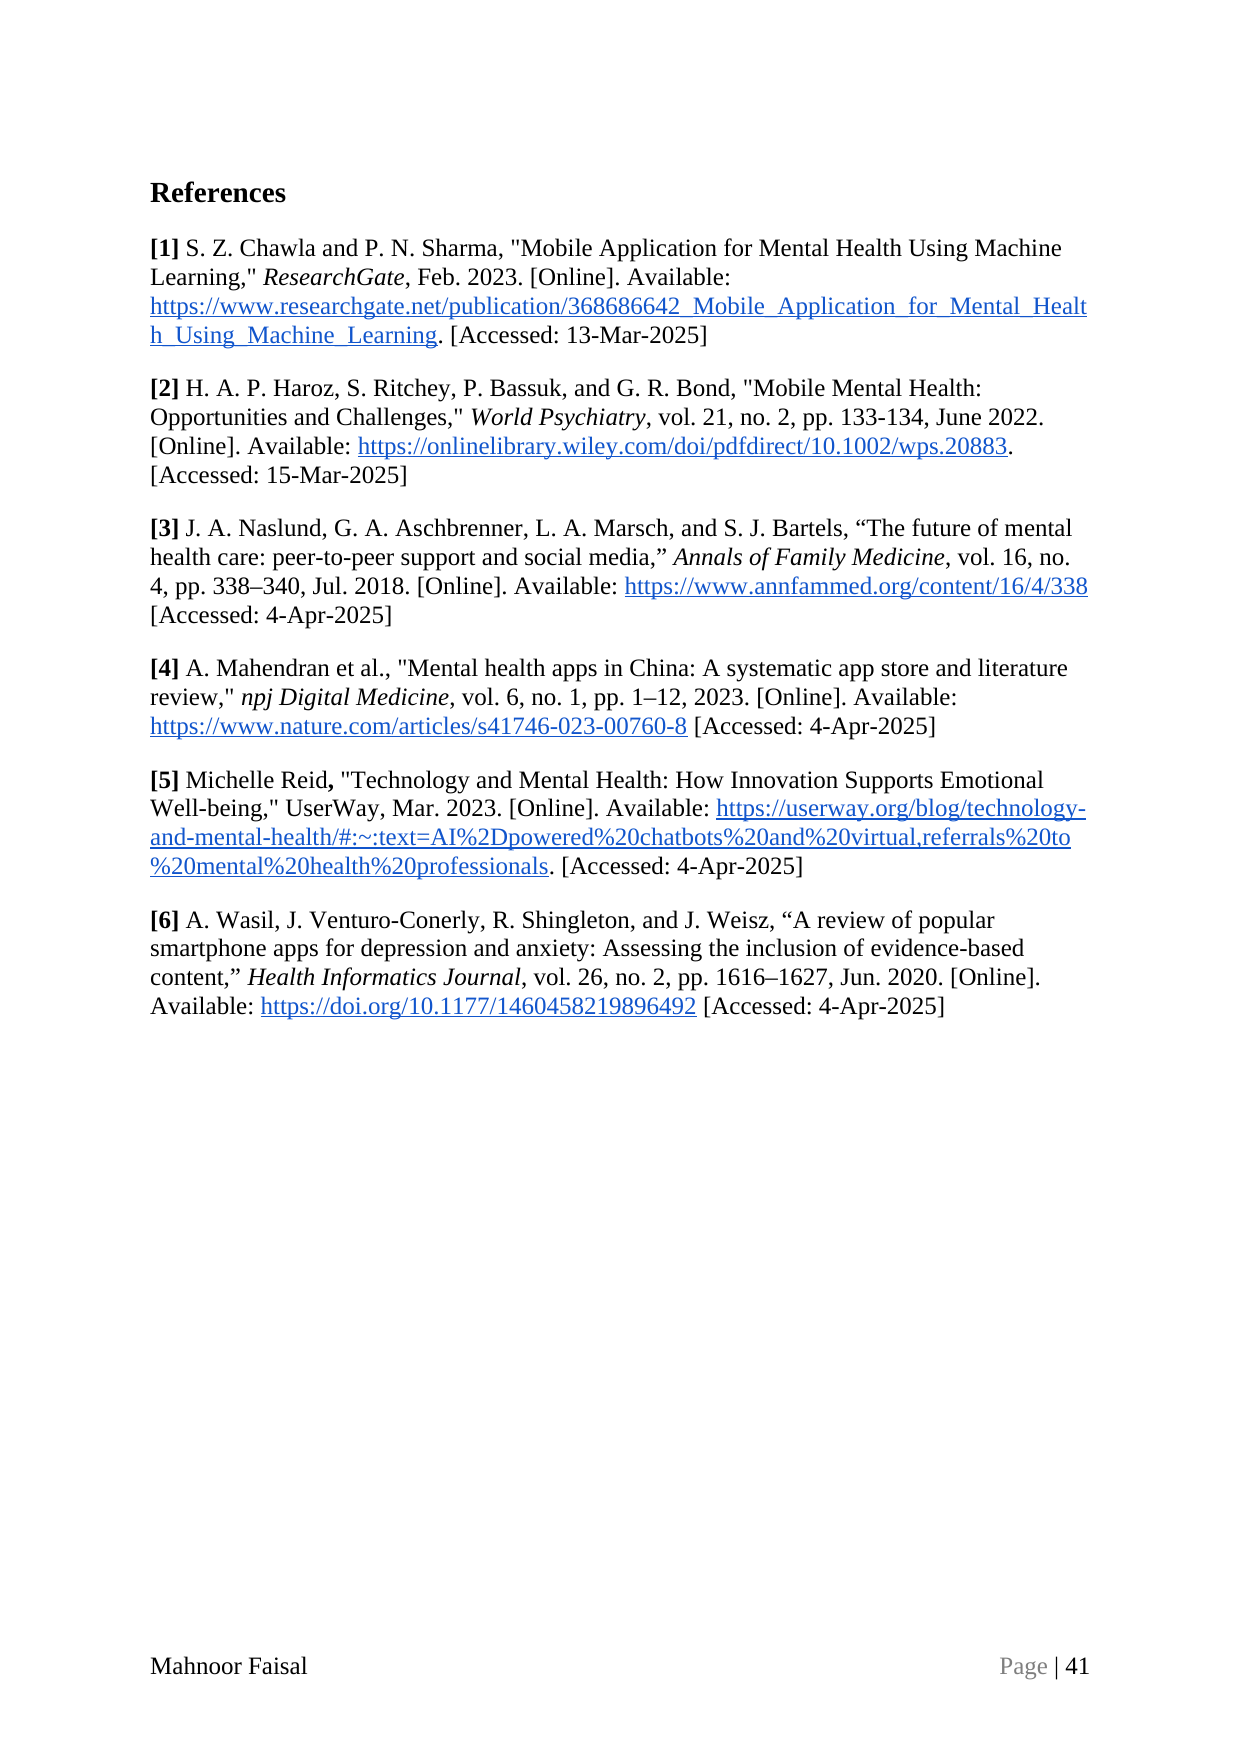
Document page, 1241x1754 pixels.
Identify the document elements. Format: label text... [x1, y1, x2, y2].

text [1] S. Z. Chawla and P. N. Sharma, "Mobile Application for Mental Health Using Machine Learning," ResearchGate, Feb. 2023. [Online]. Available: https://www.researchgate.net/publication/368686642_Mobile_Application_for_Mental_Health_Using_Machine_Learning. [Accessed: 13-Mar-2025] [150, 233, 1090, 348]
text [3] J. A. Naslund, G. A. Aschbrenner, L. A. Marsch, and S. J. Bartels, “The future of mental health care: peer-to-peer support and social media,” Annals of Family Medicine, vol. 16, no. 4, pp. 338–340, Jul. 2018. [Online]. Available: https://www.annfammed.org/content/16/4/338 [Accessed: 4-Apr-2025] [150, 513, 1090, 628]
subtitle References [150, 175, 1090, 208]
text [6] A. Wasil, J. Venturo-Conerly, R. Shingleton, and J. Weisz, “A review of popular smartphone apps for depression and anxiety: Assessing the inclusion of evidence-based content,” Health Informatics Journal, vol. 26, no. 2, pp. 1616–1627, Jun. 2020. [Online]. Available: https://doi.org/10.1177/1460458219896492 [Accessed: 4-Apr-2025] [150, 905, 1090, 1020]
text [5] Michelle Reid, "Technology and Mental Health: How Innovation Supports Emotional Well-being," UserWay, Mar. 2023. [Online]. Available: https://userway.org/blog/technology-and-mental-health/#:~:text=AI%2Dpowered%20chatbots%20and%20virtual,referrals%20to%20mental%20health%20professionals. [Accessed: 4-Apr-2025] [150, 765, 1090, 880]
text [2] H. A. P. Haroz, S. Ritchey, P. Bassuk, and G. R. Bond, "Mobile Mental Health: Opportunities and Challenges," World Psychiatry, vol. 21, no. 2, pp. 133-134, June 2022. [Online]. Available: https://onlinelibrary.wiley.com/doi/pdfdirect/10.1002/wps.20883. [Accessed: 15-Mar-2025] [150, 373, 1090, 488]
text [4] A. Mahendran et al., "Mental health apps in China: A systematic app store and literature review," npj Digital Medicine, vol. 6, no. 1, pp. 1–12, 2023. [Online]. Available: https://www.nature.com/articles/s41746-023-00760-8 [Accessed: 4-Apr-2025] [150, 653, 1090, 740]
